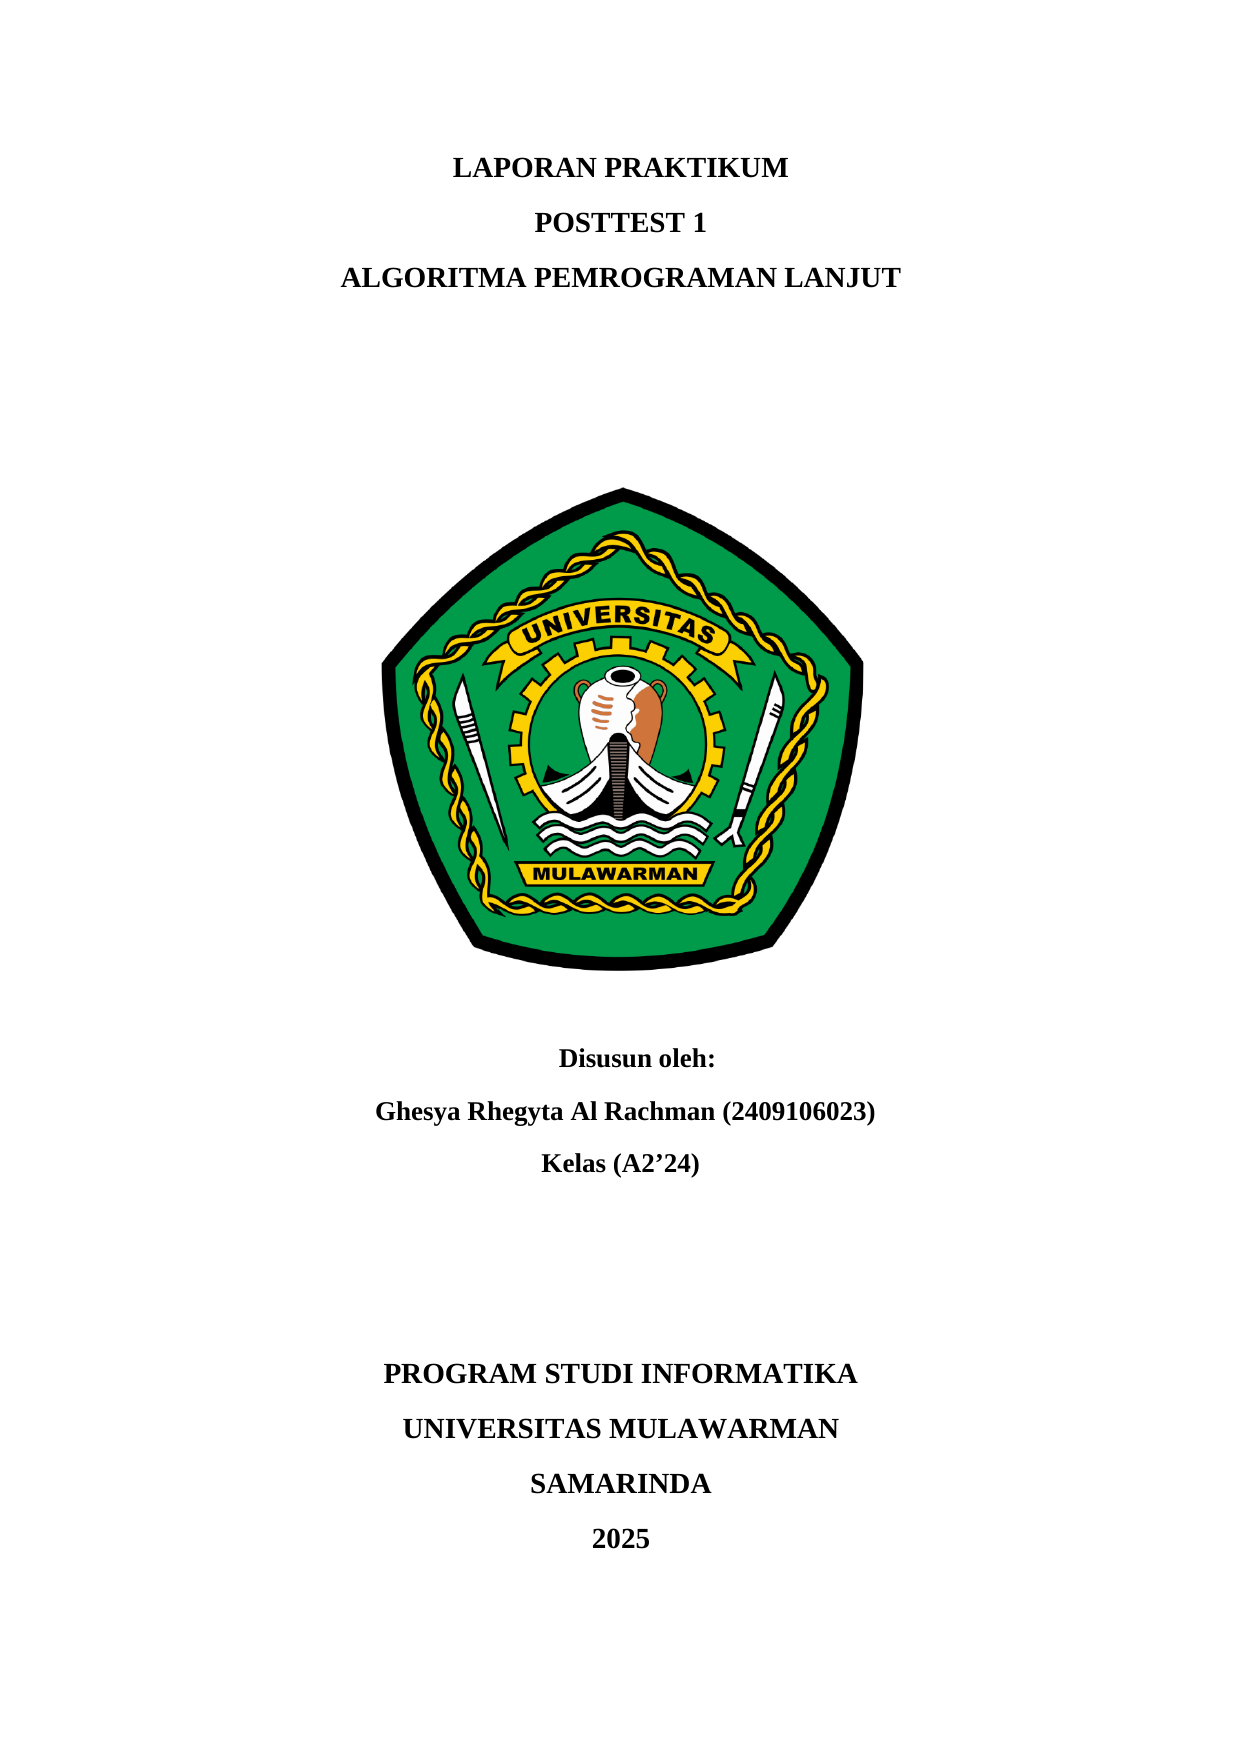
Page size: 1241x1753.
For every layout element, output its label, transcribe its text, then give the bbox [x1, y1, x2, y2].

text PROGRAM STUDI INFORMATIKA UNIVERSITAS MULAWARMAN [380, 1356, 861, 1444]
text ALGORITMA PEMROGRAMAN LANJUT [148, 261, 1093, 294]
text Disusun oleh: [433, 1042, 767, 1073]
text SAMARINDA 2025 [504, 1466, 737, 1555]
text LAPORAN PRAKTIKUM POSTTEST 1 [380, 150, 861, 239]
picture [381, 487, 864, 971]
text Ghesya Rhegyta Al Rachman (2409106023) [283, 1095, 893, 1126]
text Kelas (A2’24) [380, 1147, 861, 1178]
